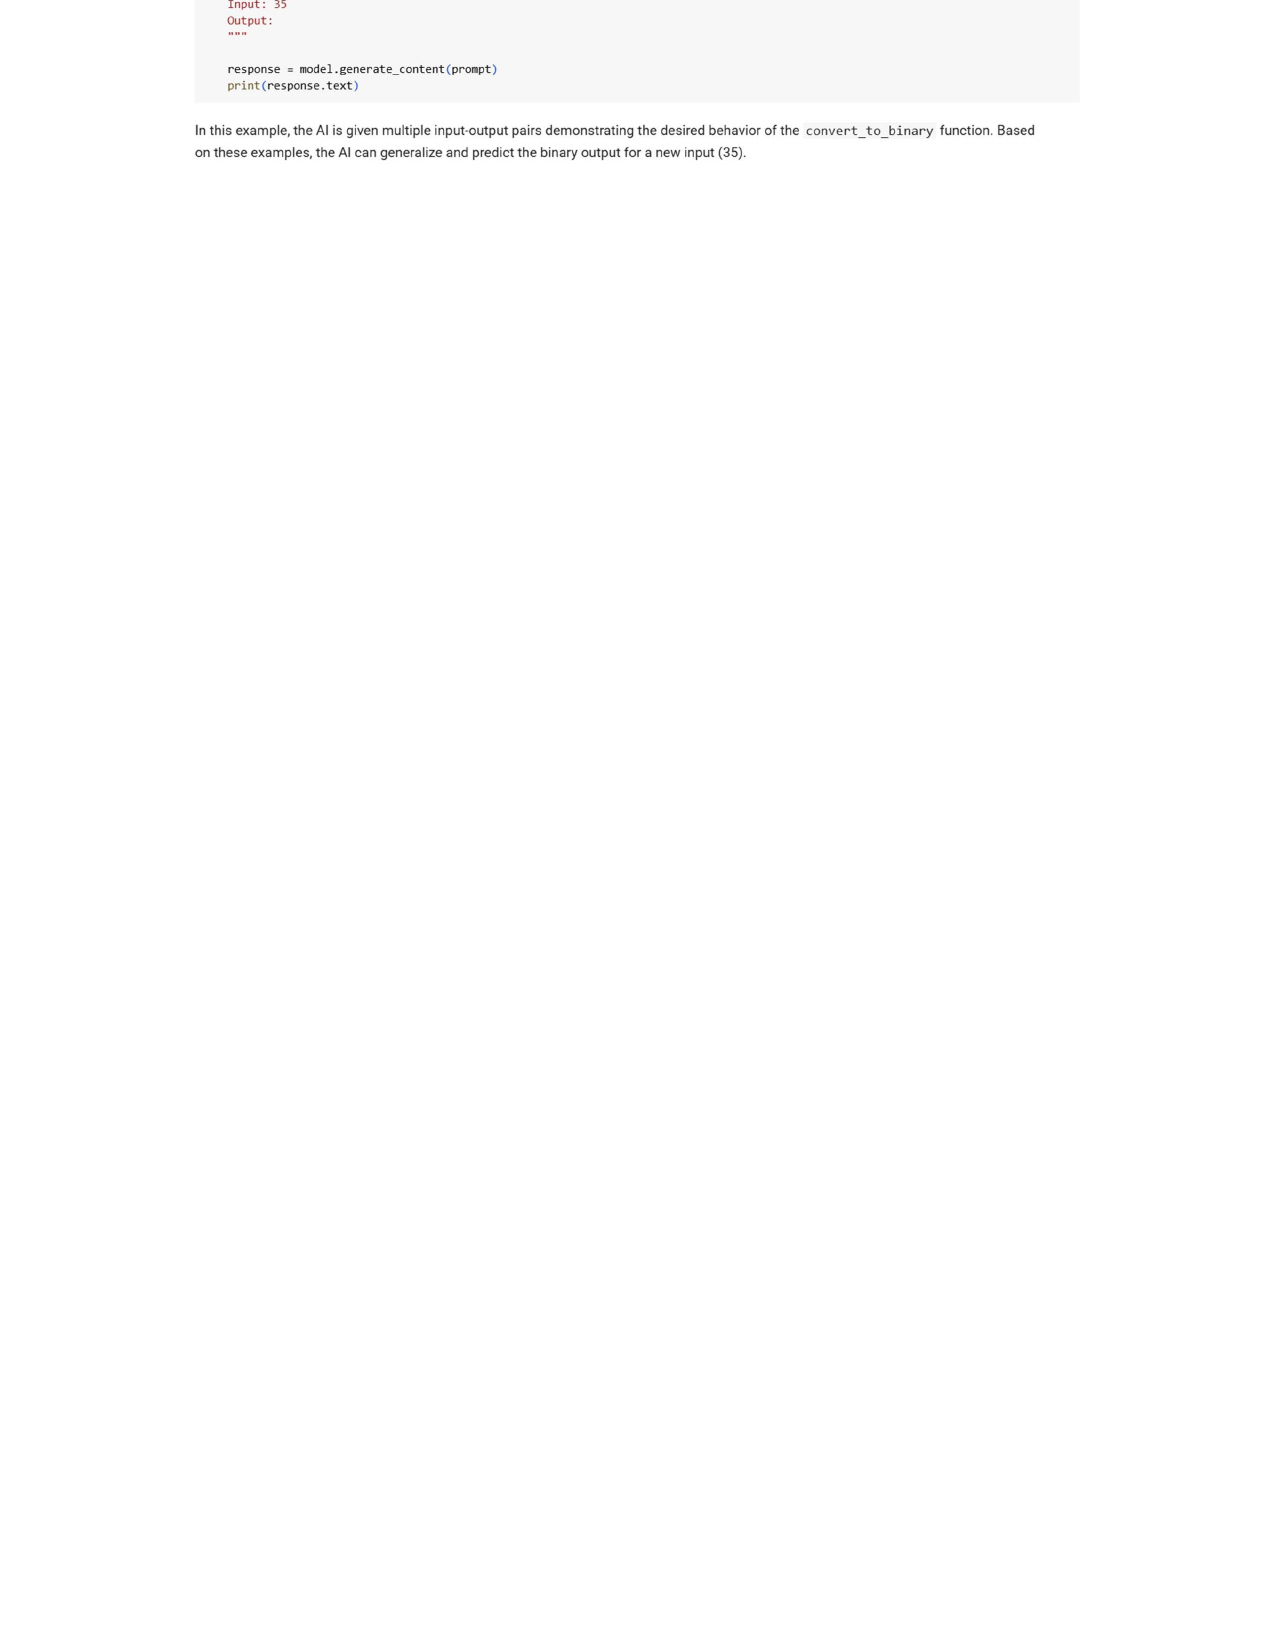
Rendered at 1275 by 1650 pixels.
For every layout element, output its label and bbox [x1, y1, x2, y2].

picture [194, 0, 1080, 164]
